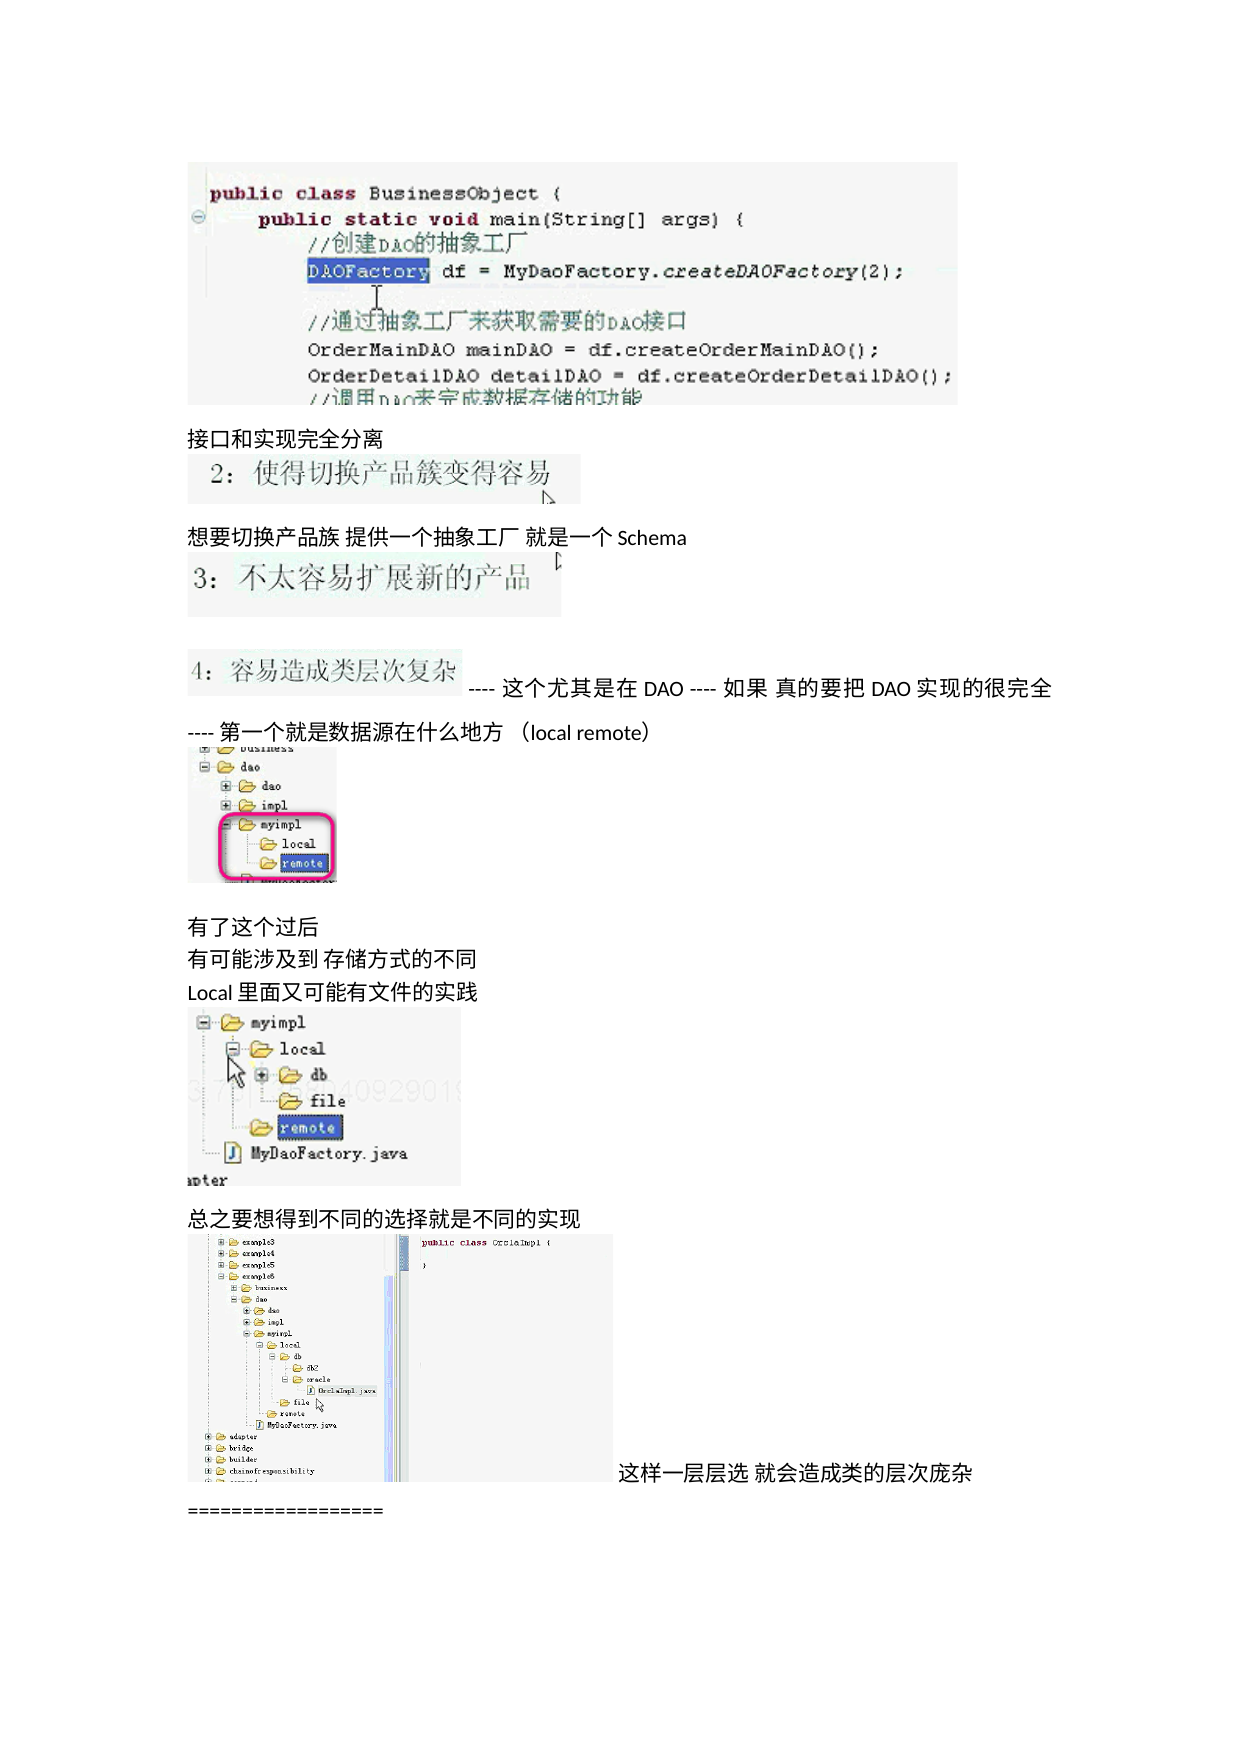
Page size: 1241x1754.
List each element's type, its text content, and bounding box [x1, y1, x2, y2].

picture [187, 1007, 461, 1186]
picture [187, 552, 562, 617]
text 想要切换产品族 提供一个抽象工厂 就是一个Schema [187, 519, 1053, 552]
text ================== [187, 1494, 1053, 1527]
text 有可能涉及到 存储方式的不同 [187, 942, 1053, 974]
text Local里面又可能有文件的实践 [187, 974, 1053, 1007]
text ---- 这个尤其是在DAO ---- 如果 真的要把DAO实现的很完全 ---- 第一个就是数据源在什么地方 （local remote） [187, 649, 1053, 747]
picture [187, 454, 581, 504]
picture [187, 747, 337, 883]
picture [187, 162, 958, 405]
picture [187, 1234, 614, 1482]
text 总之要想得到不同的选择就是不同的实现 [187, 1202, 1053, 1234]
picture [187, 649, 463, 696]
text 有了这个过后 [187, 909, 1053, 942]
text 接口和实现完全分离 [187, 422, 1053, 454]
